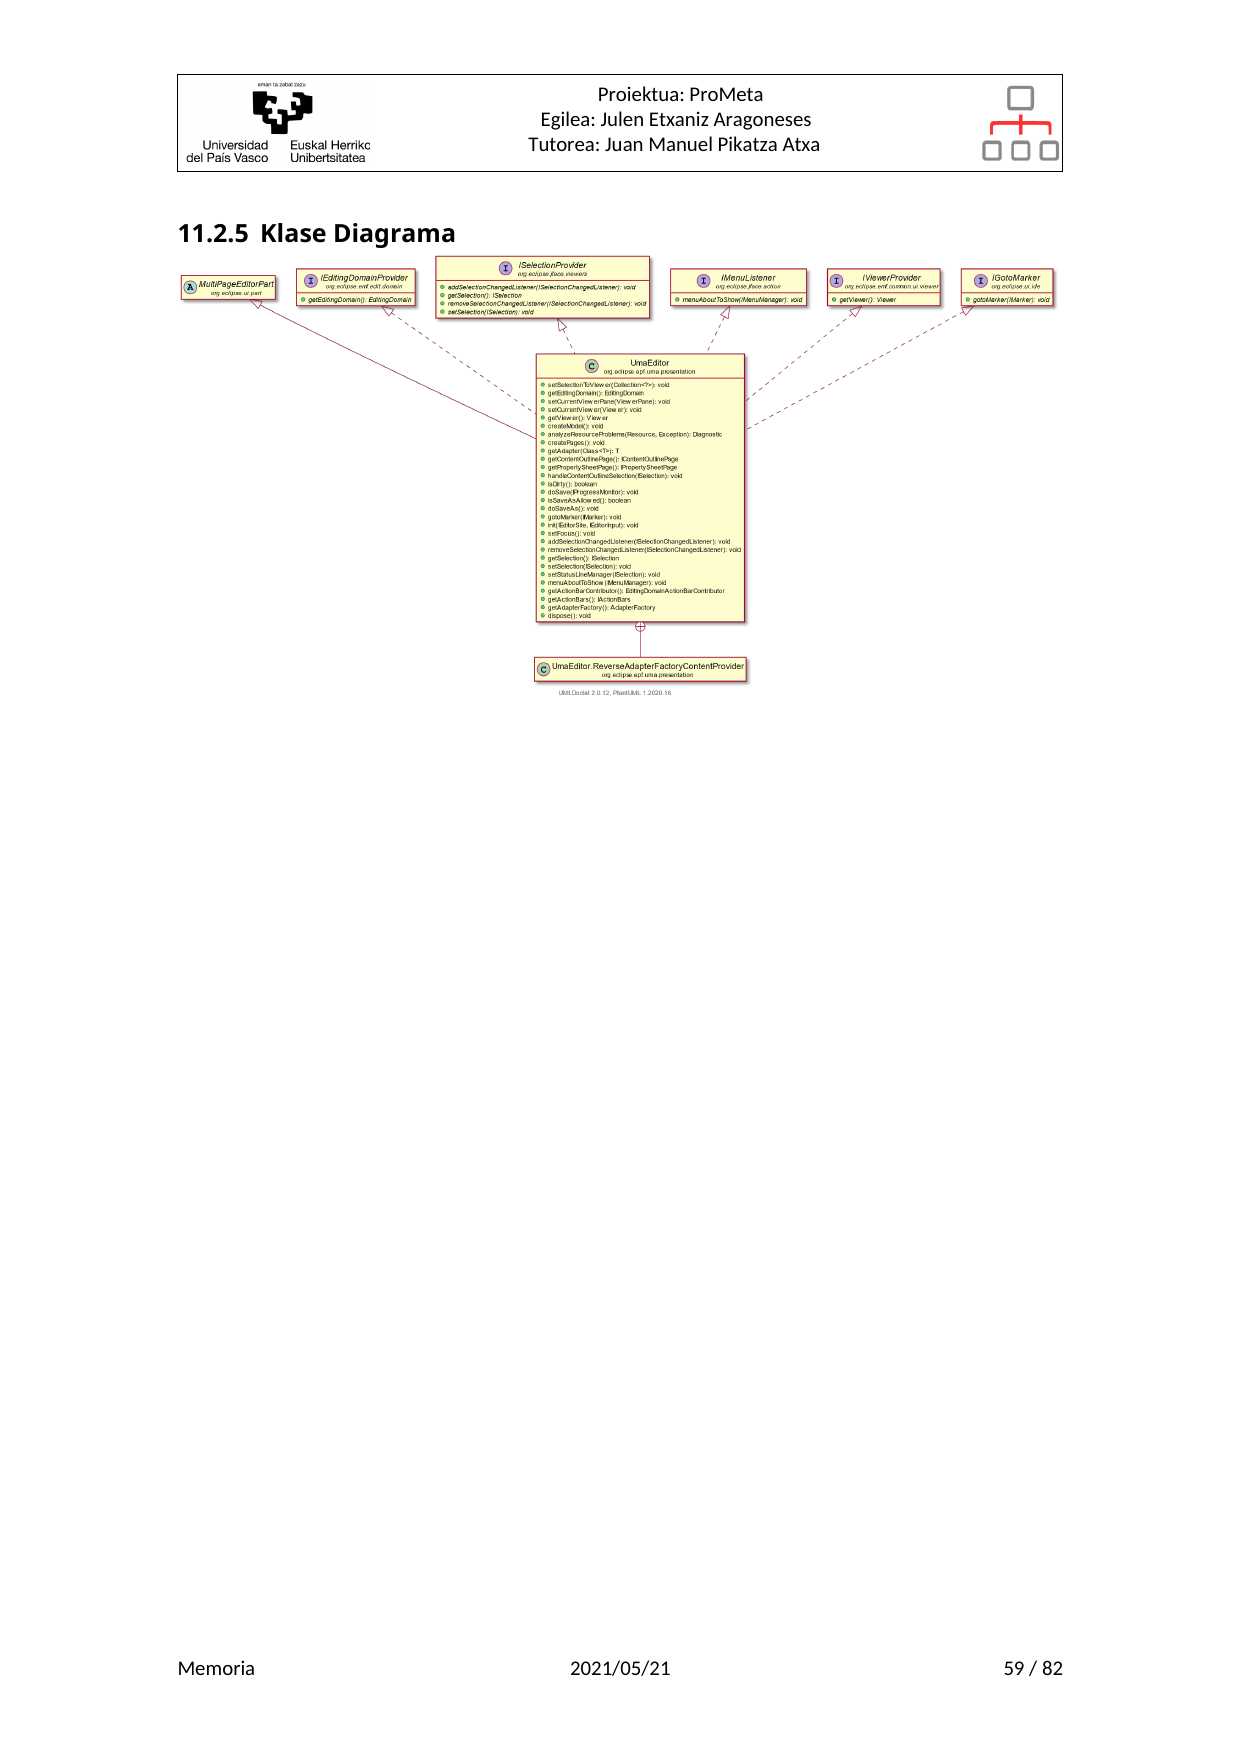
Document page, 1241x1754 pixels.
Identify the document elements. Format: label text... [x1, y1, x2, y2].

picture [978, 80, 1060, 162]
subtitle Klase Diagrama [177, 216, 1063, 250]
picture [182, 80, 370, 162]
picture [177, 252, 1063, 703]
